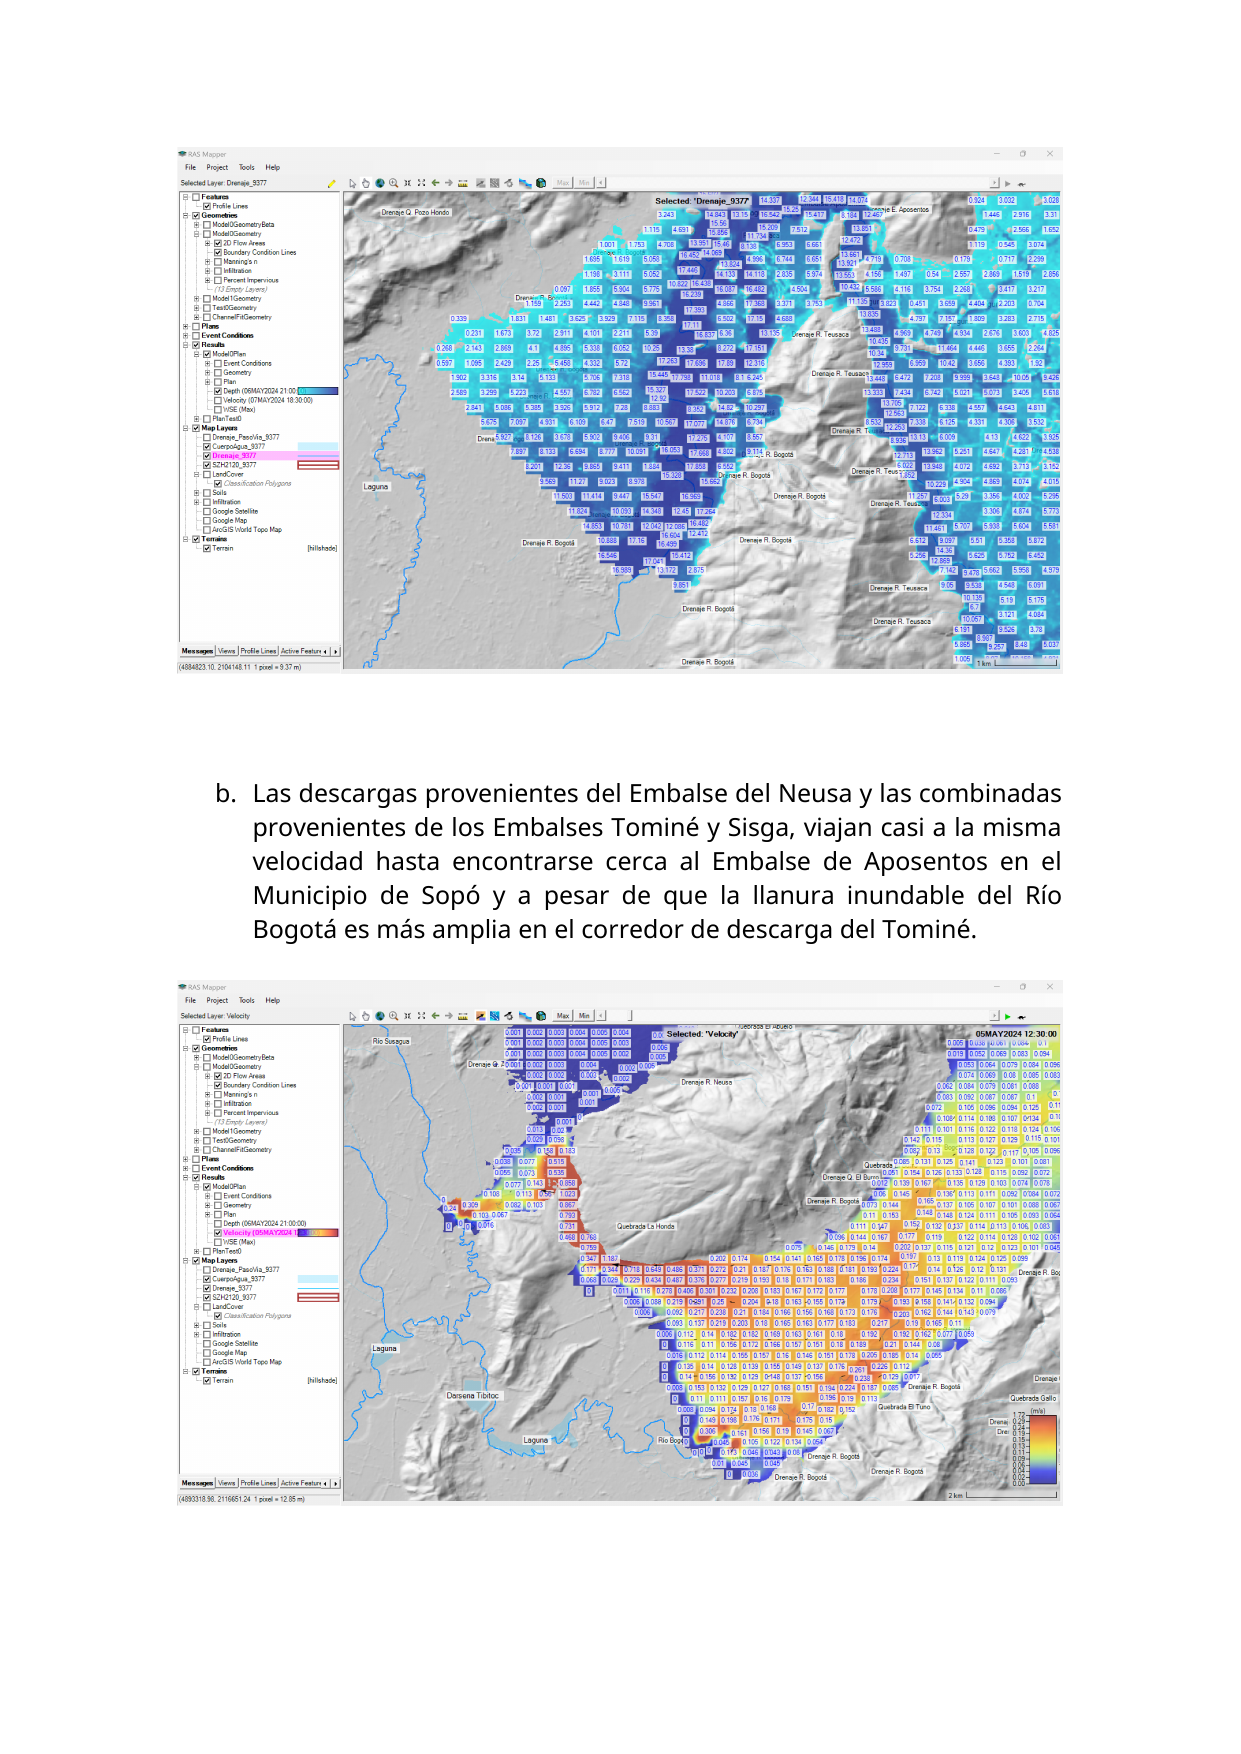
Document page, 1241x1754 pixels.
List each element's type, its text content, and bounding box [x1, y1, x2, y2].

picture [177, 147, 1063, 674]
picture [177, 980, 1063, 1506]
list Las descargas provenientes del Embalse del Neusa y las combinadas provenientes de los Embalses Tominé y Sisga, viajan casi a la misma velocidad hasta encontrarse cerca al Embalse de Aposentos en el Municipio de Sopó y a pesar de que la llanura inundable del Río Bogotá es más amplia en el corredor de descarga del Tominé. [215, 776, 1063, 946]
